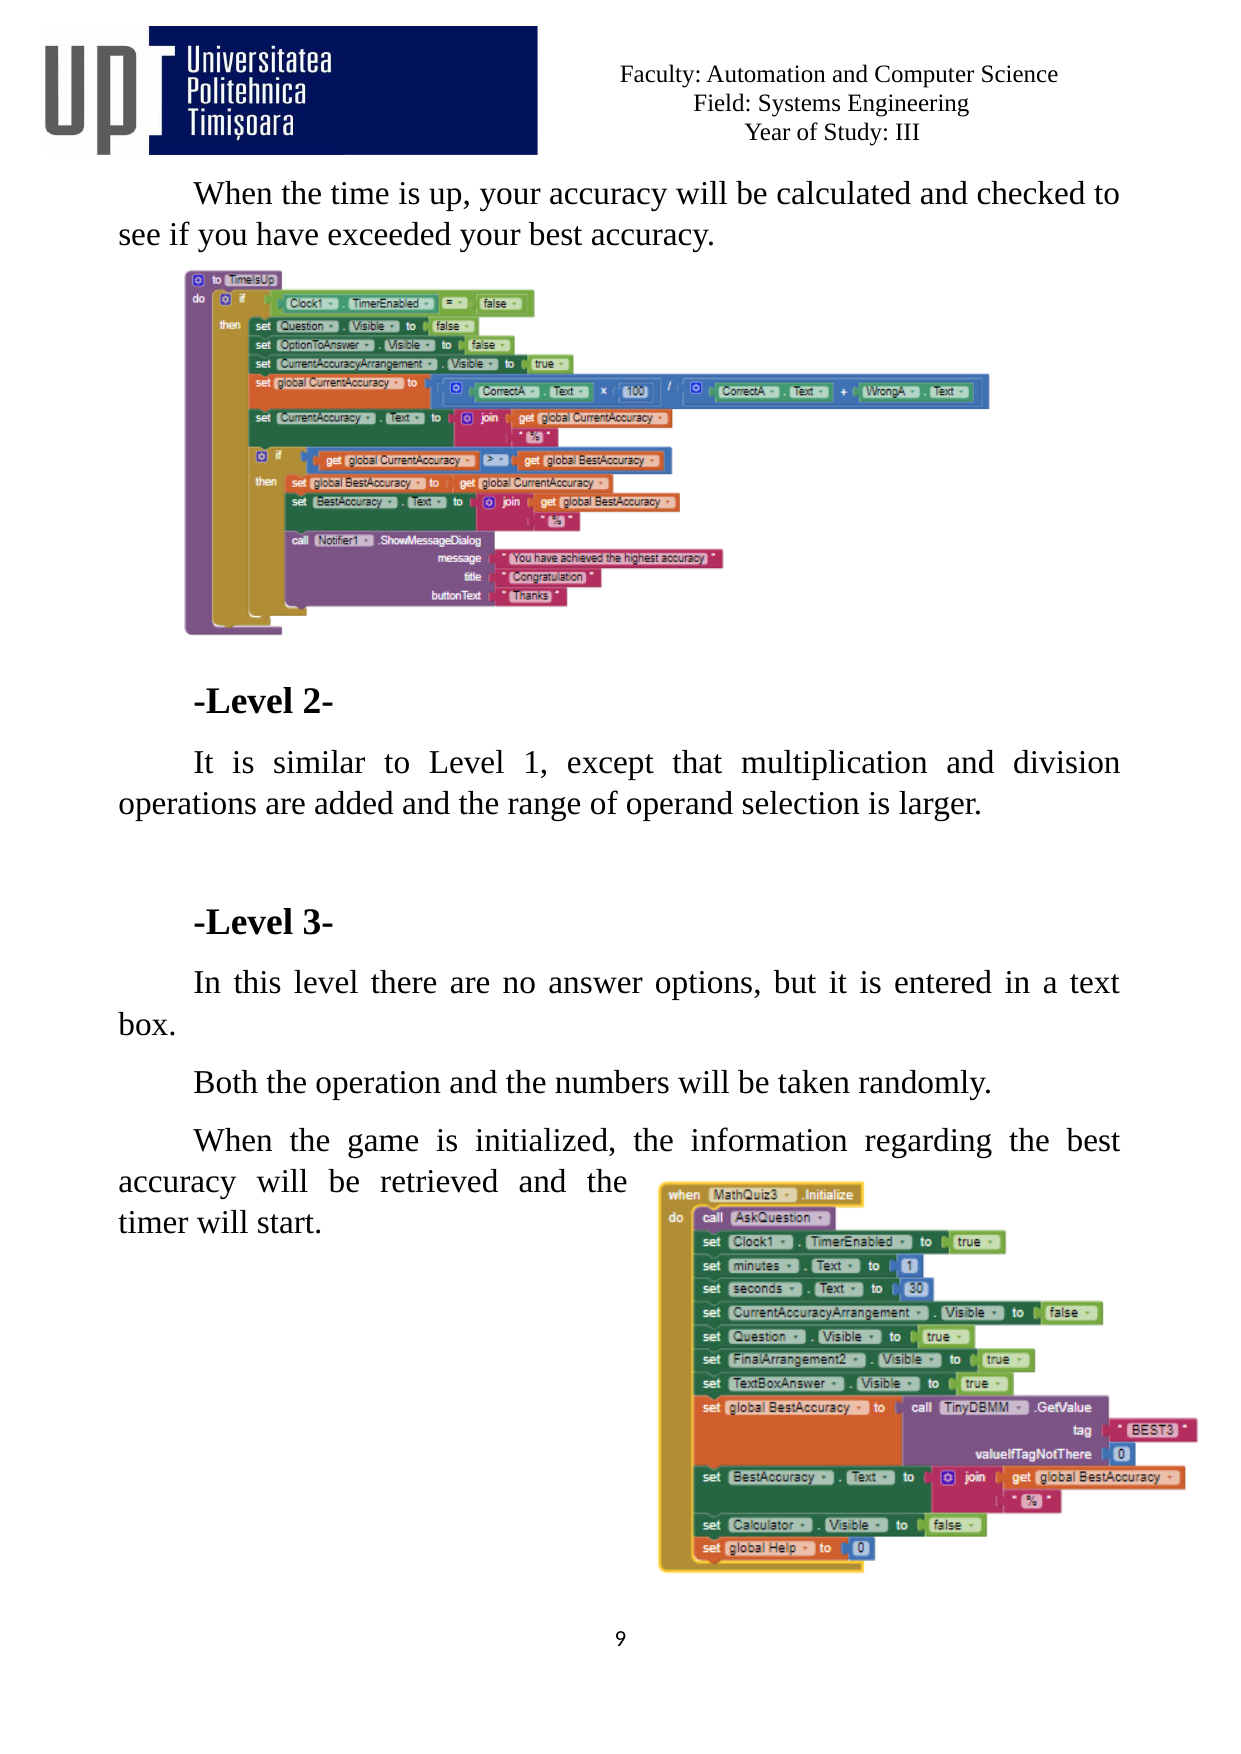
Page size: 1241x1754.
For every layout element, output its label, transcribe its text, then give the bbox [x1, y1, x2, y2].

text When the time is up, your accuracy will be calculated and checked to see if you have exceeded your best accuracy. [118, 173, 1122, 253]
picture [45, 26, 538, 155]
picture [646, 1167, 1208, 1578]
text -Level 2- [118, 679, 1122, 722]
picture [182, 255, 994, 636]
text When the game is initialized, the information regarding the best accuracy will be retrieved and the timer will start. [118, 1120, 1122, 1241]
text In this level there are no answer options, but it is entered in a text box. [118, 963, 1122, 1042]
text -Level 3- [118, 899, 1122, 943]
text Both the operation and the numbers will be taken randomly. [118, 1062, 1122, 1100]
text It is similar to Level 1, except that multiplication and division operations are added and the range of operand selection is larger. [118, 742, 1122, 822]
